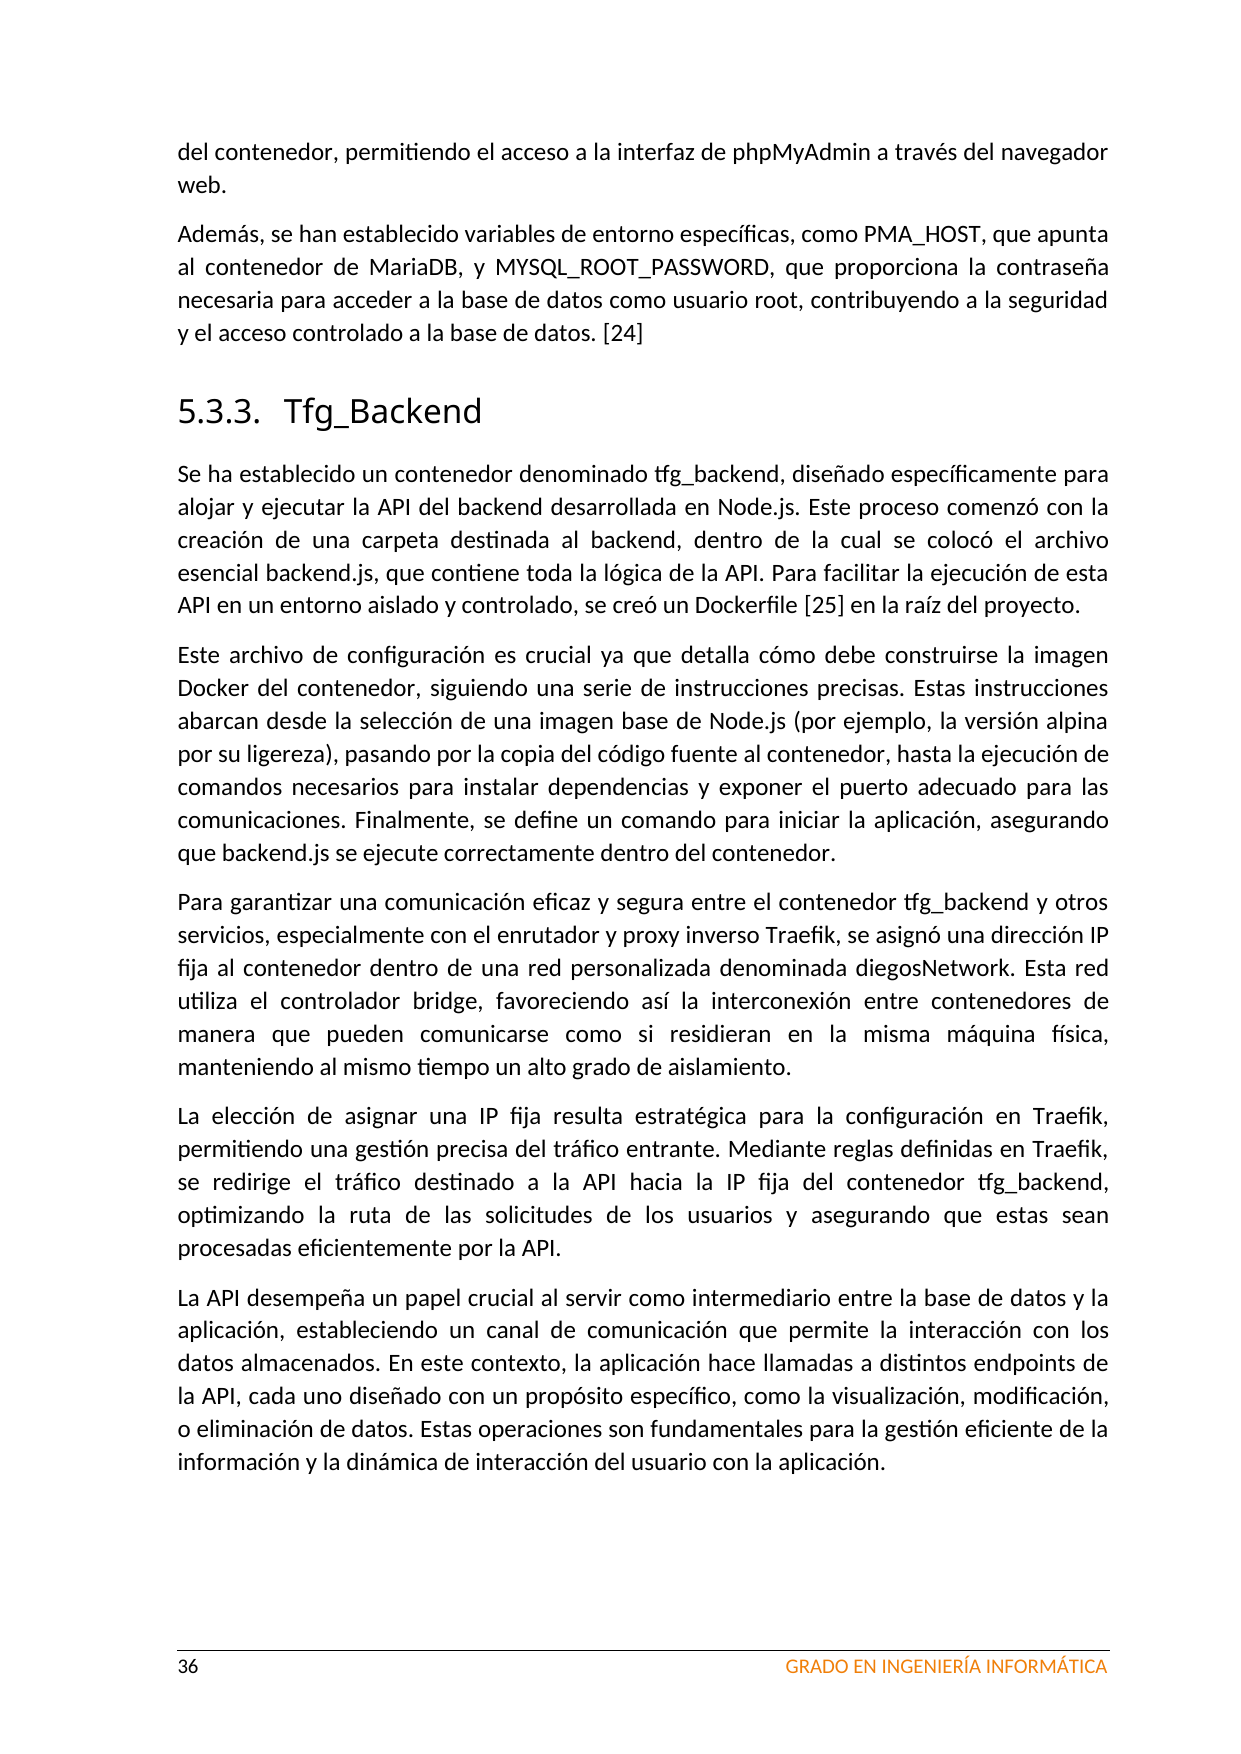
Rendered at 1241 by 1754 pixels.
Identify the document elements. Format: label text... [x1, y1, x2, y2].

text Este archivo de configuración es crucial ya que detalla cómo debe construirse la imagen Docker del contenedor, siguiendo una serie de instrucciones precisas. Estas instrucciones abarcan desde la selección de una imagen base de Node.js (por ejemplo, la versión alpina por su ligereza), pasando por la copia del código fuente al contenedor, hasta la ejecución de comandos necesarios para instalar dependencias y exponer el puerto adecuado para las comunicaciones. Finalmente, se define un comando para iniciar la aplicación, asegurando que backend.js se ejecute correctamente dentro del contenedor. [177, 639, 1110, 867]
text Se ha establecido un contenedor denominado tfg_backend, diseñado específicamente para alojar y ejecutar la API del backend desarrollada en Node.js. Este proceso comenzó con la creación de una carpeta destinada al backend, dentro de la cual se colocó el archivo esencial backend.js, que contiene toda la lógica de la API. Para facilitar la ejecución de esta API en un entorno aislado y controlado, se creó un Dockerfile en la raíz del proyecto. [177, 458, 1110, 620]
text Además, se han establecido variables de entorno específicas, como PMA_HOST, que apunta al contenedor de MariaDB, y MYSQL_ROOT_PASSWORD, que proporciona la contraseña necesaria para acceder a la base de datos como usuario root, contribuyendo a la seguridad y el acceso controlado a la base de datos. [177, 218, 1110, 348]
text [177, 136, 1110, 199]
text Para garantizar una comunicación eficaz y segura entre el contenedor tfg_backend y otros servicios, especialmente con el enrutador y proxy inverso Traefik, se asignó una dirección IP fija al contenedor dentro de una red personalizada denominada diegosNetwork. Esta red utiliza el controlador bridge, favoreciendo así la interconexión entre contenedores de manera que pueden comunicarse como si residieran en la misma máquina física, manteniendo al mismo tiempo un alto grado de aislamiento. [177, 886, 1110, 1081]
subtitle Tfg_Backend [177, 387, 1110, 433]
text La elección de asignar una IP fija resulta estratégica para la configuración en Traefik, permitiendo una gestión precisa del tráfico entrante. Mediante reglas definidas en Traefik, se redirige el tráfico destinado a la API hacia la IP fija del contenedor tfg_backend, optimizando la ruta de las solicitudes de los usuarios y asegurando que estas sean procesadas eficientemente por la API. [177, 1100, 1110, 1263]
text La API desempeña un papel crucial al servir como intermediario entre la base de datos y la aplicación, estableciendo un canal de comunicación que permite la interacción con los datos almacenados. En este contexto, la aplicación hace llamadas a distintos endpoints de la API, cada uno diseñado con un propósito específico, como la visualización, modificación, o eliminación de datos. Estas operaciones son fundamentales para la gestión eficiente de la información y la dinámica de interacción del usuario con la aplicación. [177, 1282, 1110, 1477]
